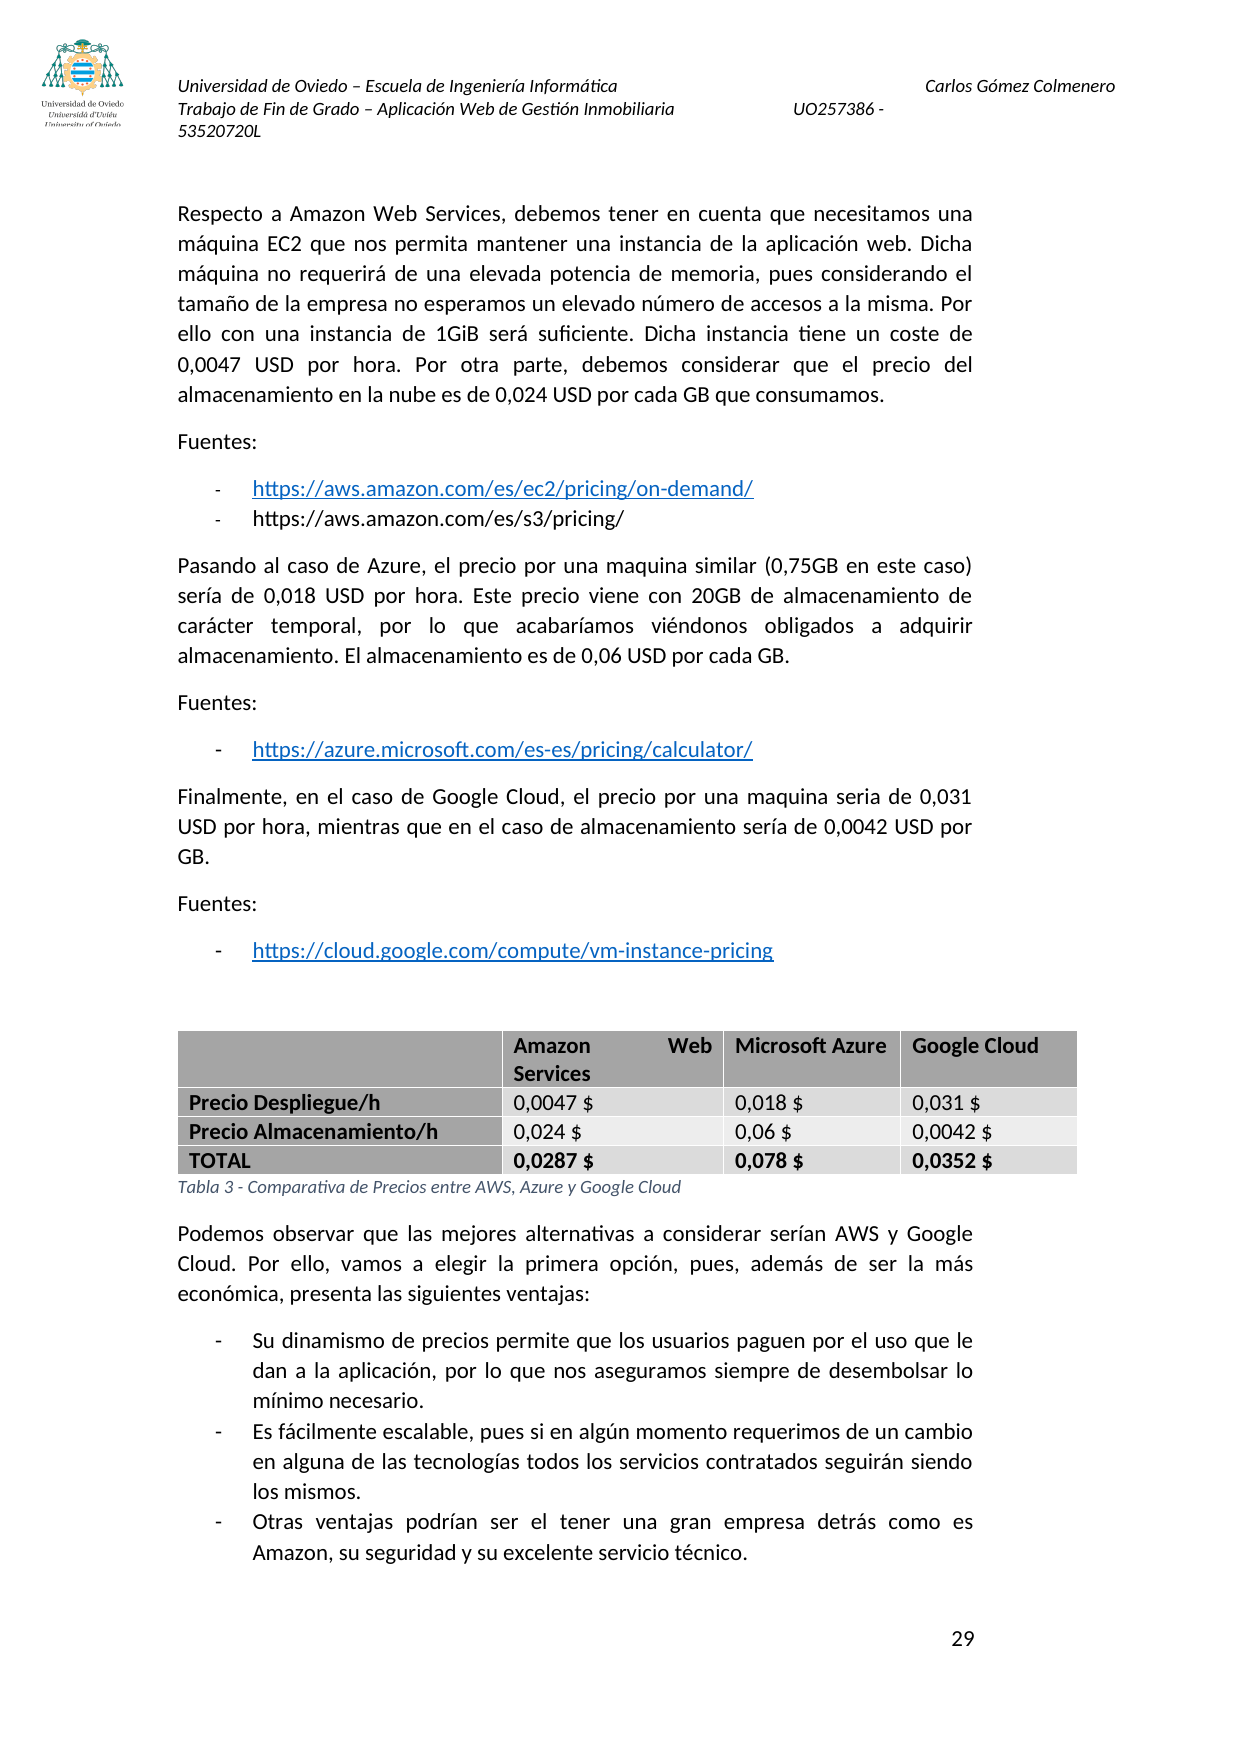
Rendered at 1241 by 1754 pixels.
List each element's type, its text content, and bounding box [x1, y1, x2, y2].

table_cell 0,024 $ [503, 1117, 723, 1145]
list Es fácilmente escalable, pues si en algún momento requerimos de un cambio en alguna de las tecnologías todos los servicios contratados seguirán siendo los mismos. [215, 1417, 974, 1505]
text Fuentes: [177, 889, 974, 917]
text Podemos observar que las mejores alternativas a considerar serían AWS y Google Cloud. Por ello, vamos a elegir la primera opción, pues, además de ser la más económica, presenta las siguientes ventajas: [177, 1219, 974, 1307]
text Respecto a Amazon Web Services, debemos tener en cuenta que necesitamos una máquina EC2 que nos permita mantener una instancia de la aplicación web. Dicha máquina no requerirá de una elevada potencia de memoria, pues considerando el tamaño de la empresa no esperamos un elevado número de accesos a la misma. Por ello con una instancia de 1GiB será suficiente. Dicha instancia tiene un coste de 0,0047 USD por hora. Por otra parte, debemos considerar que el precio del almacenamiento en la nube es de 0,024 USD por cada GB que consumamos. [177, 199, 974, 408]
text Tabla 3 - Comparativa de Precios entre AWS, Azure y Google Cloud [177, 1175, 974, 1198]
table_header Amazon Web Services [503, 1031, 723, 1087]
text Finalmente, en el caso de Google Cloud, el precio por una maquina seria de 0,031 USD por hora, mientras que en el caso de almacenamiento sería de 0,0042 USD por GB. [177, 782, 974, 870]
picture [36, 38, 124, 126]
list https://aws.amazon.com/es/s3/pricing/ [215, 504, 974, 532]
table_cell 0,0042 $ [901, 1117, 1077, 1145]
list https://aws.amazon.com/es/ec2/pricing/on-demand/ [215, 474, 974, 502]
text Pasando al caso de Azure, el precio por una maquina similar (0,75GB en este caso) sería de 0,018 USD por hora. Este precio viene con 20GB de almacenamiento de carácter temporal, por lo que acabaríamos viéndonos obligados a adquirir almacenamiento. El almacenamiento es de 0,06 USD por cada GB. [177, 551, 974, 669]
list https://cloud.google.com/compute/vm-instance-pricing [215, 936, 974, 964]
table_cell Precio Despliegue/h [178, 1088, 502, 1116]
table_header [178, 1031, 502, 1087]
list https://azure.microsoft.com/es-es/pricing/calculator/ [215, 735, 974, 763]
table_cell 0,0047 $ [503, 1088, 723, 1116]
table_cell Precio Almacenamiento/h [178, 1117, 502, 1145]
list Otras ventajas podrían ser el tener una gran empresa detrás como es Amazon, su seguridad y su excelente servicio técnico. [215, 1507, 974, 1566]
table_cell 0,078 $ [724, 1146, 900, 1174]
table_cell TOTAL [178, 1146, 502, 1174]
text Fuentes: [177, 688, 974, 716]
table_cell 0,0287 $ [503, 1146, 723, 1174]
table_header Microsoft Azure [724, 1031, 900, 1087]
list Su dinamismo de precios permite que los usuarios paguen por el uso que le dan a la aplicación, por lo que nos aseguramos siempre de desembolsar lo mínimo necesario. [215, 1326, 974, 1415]
table_cell 0,031 $ [901, 1088, 1077, 1116]
table_cell 0,06 $ [724, 1117, 900, 1145]
table_cell 0,018 $ [724, 1088, 900, 1116]
table_cell 0,0352 $ [901, 1146, 1077, 1174]
text Fuentes: [177, 427, 974, 455]
table_header Google Cloud [901, 1031, 1077, 1087]
